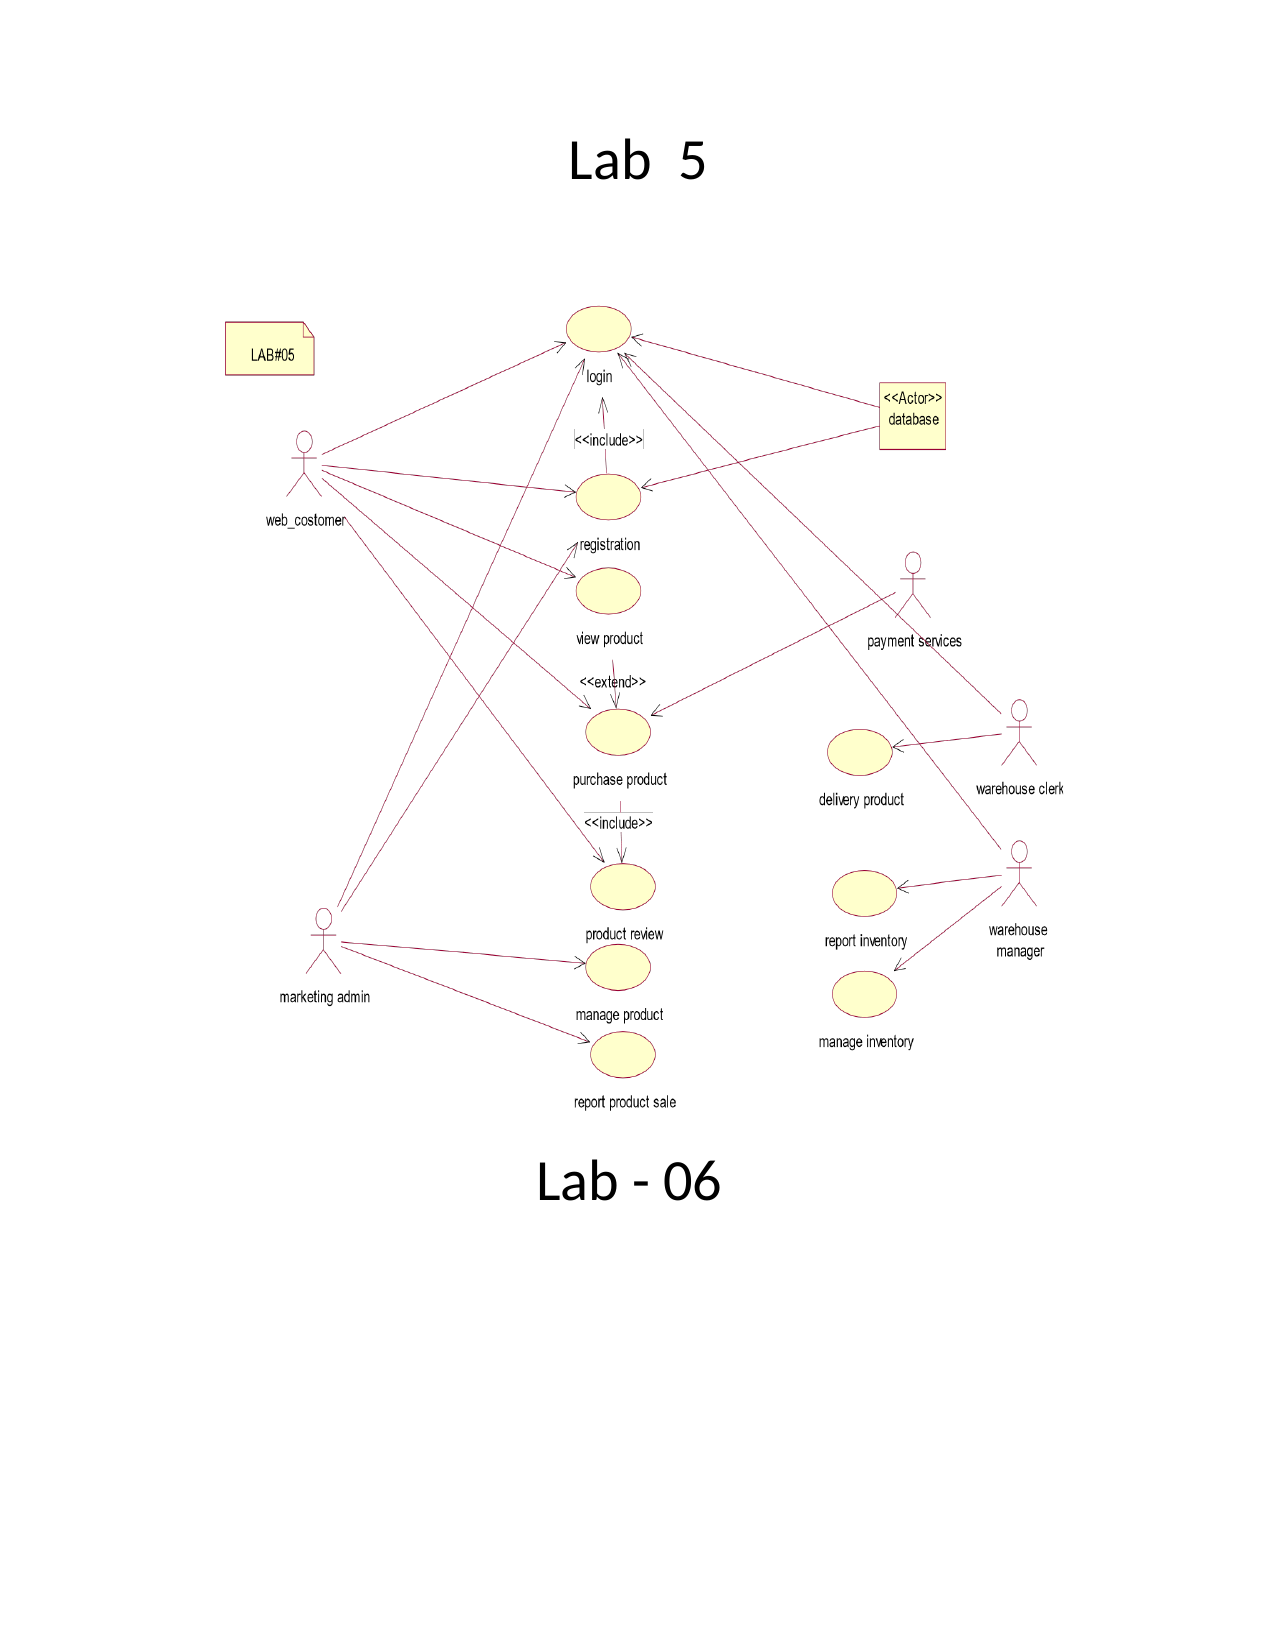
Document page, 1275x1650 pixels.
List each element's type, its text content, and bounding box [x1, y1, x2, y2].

picture [224, 304, 1064, 1111]
text Lab 5 [148, 123, 1128, 194]
text Lab - 06 [148, 1147, 722, 1214]
